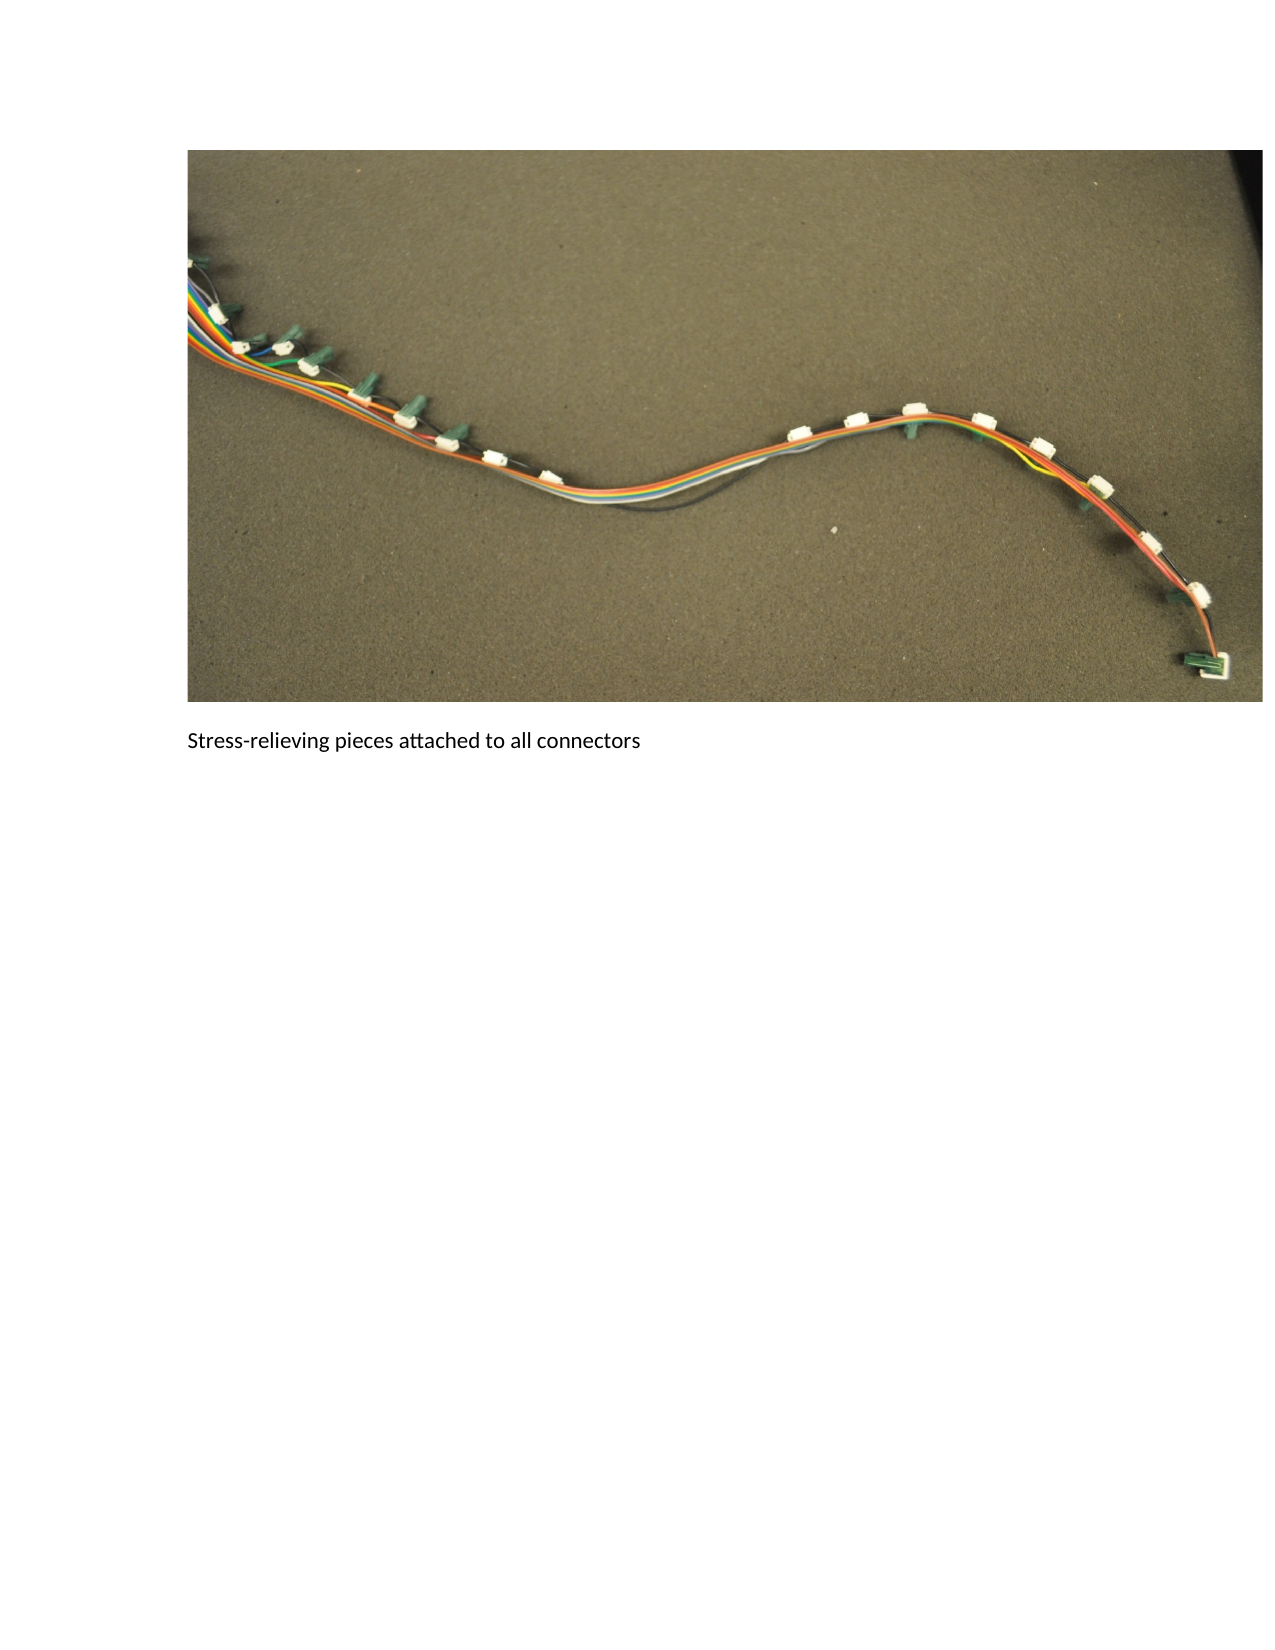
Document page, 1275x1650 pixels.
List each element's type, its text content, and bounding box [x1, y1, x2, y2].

picture [187, 150, 1263, 702]
text Stress-relieving pieces attached to all connectors [187, 726, 1125, 754]
